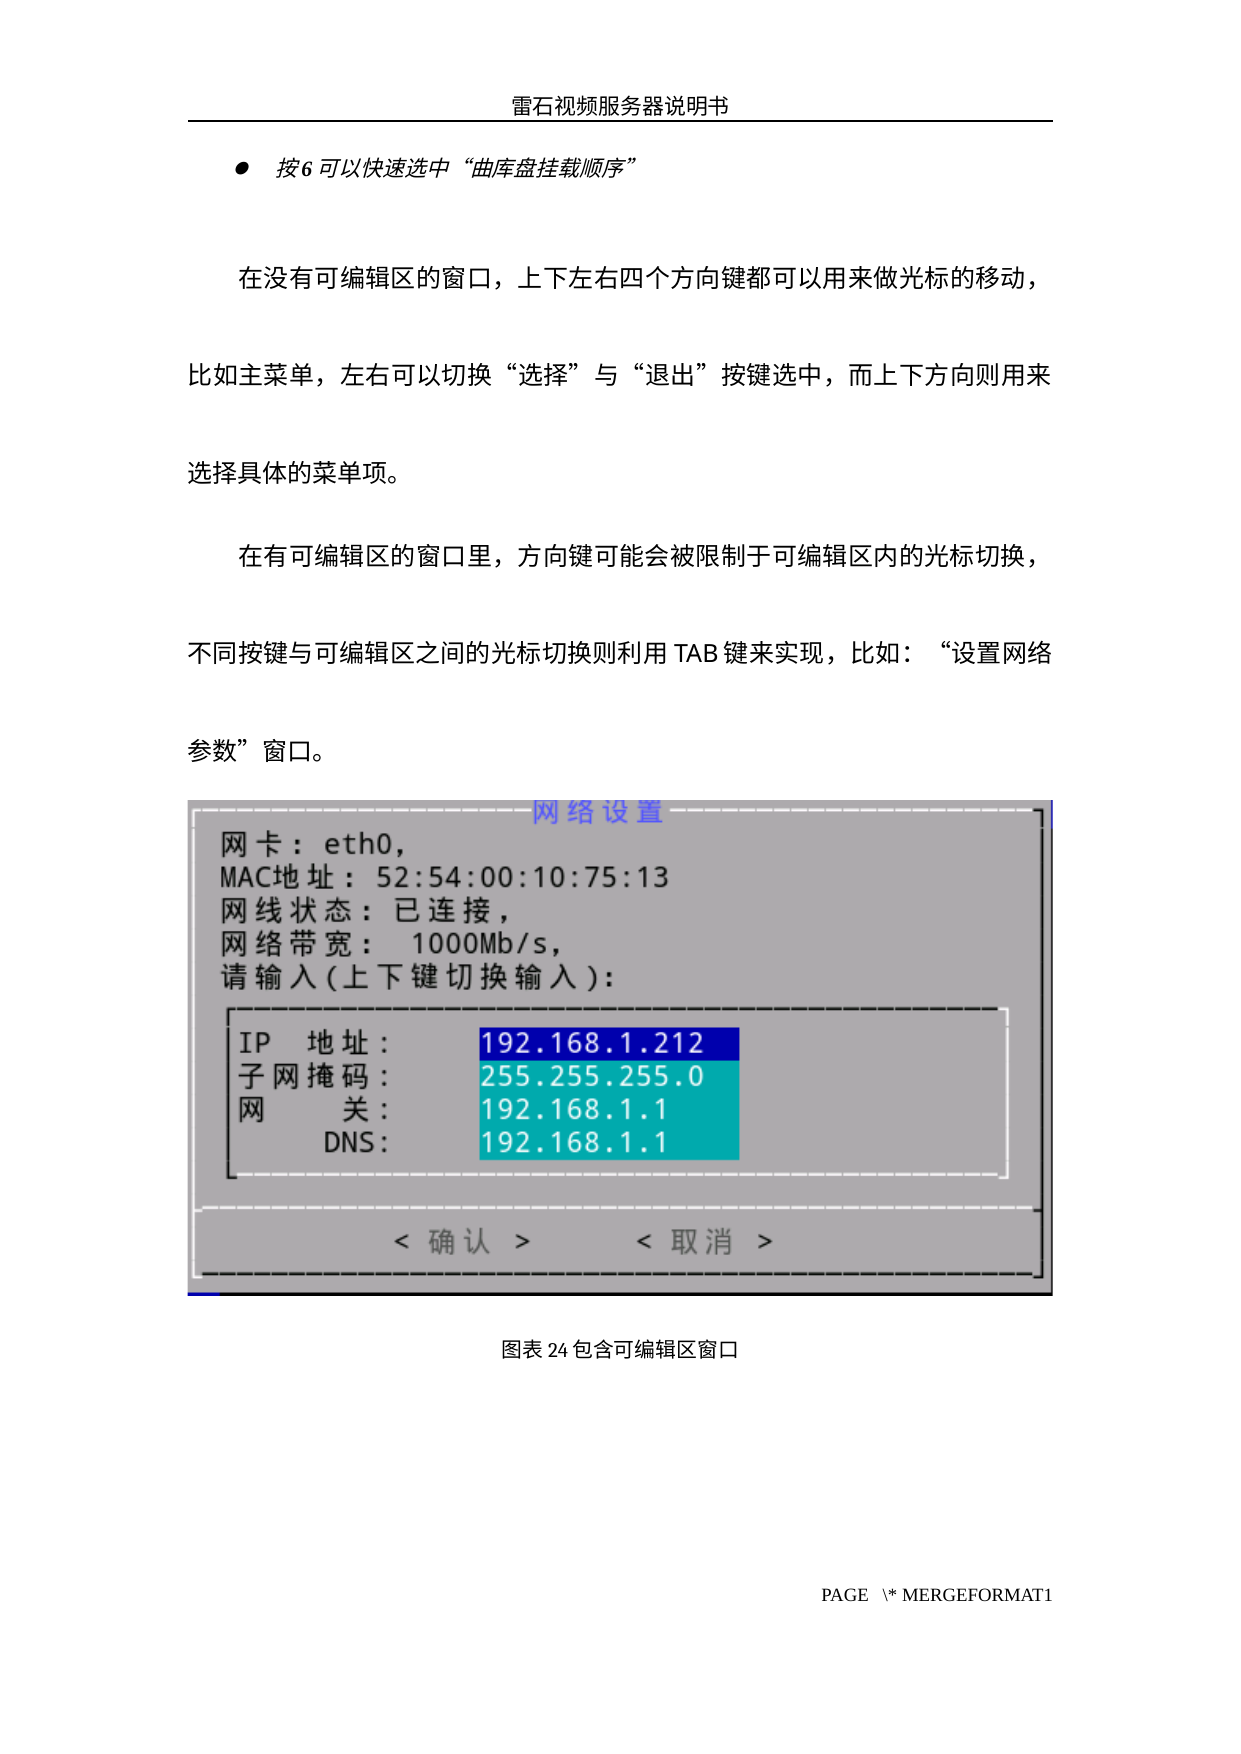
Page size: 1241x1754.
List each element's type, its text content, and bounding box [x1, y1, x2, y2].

text 在没有可编辑区的窗口，上下左右四个方向键都可以用来做光标的移动，比如主菜单，左右可以切换“选择”与“退出”按键选中，而上下方向则用来选择具体的菜单项。 [187, 244, 1053, 504]
list 按6可以快速选中“曲库盘挂载顺序” [187, 150, 1053, 183]
text 在有可编辑区的窗口里，方向键可能会被限制于可编辑区内的光标切换，不同按键与可编辑区之间的光标切换则利用TAB键来实现，比如：“设置网络参数”窗口。 [187, 522, 1053, 782]
text 图表 24包含可编辑区窗口 [187, 1332, 1053, 1365]
picture [187, 800, 1053, 1296]
